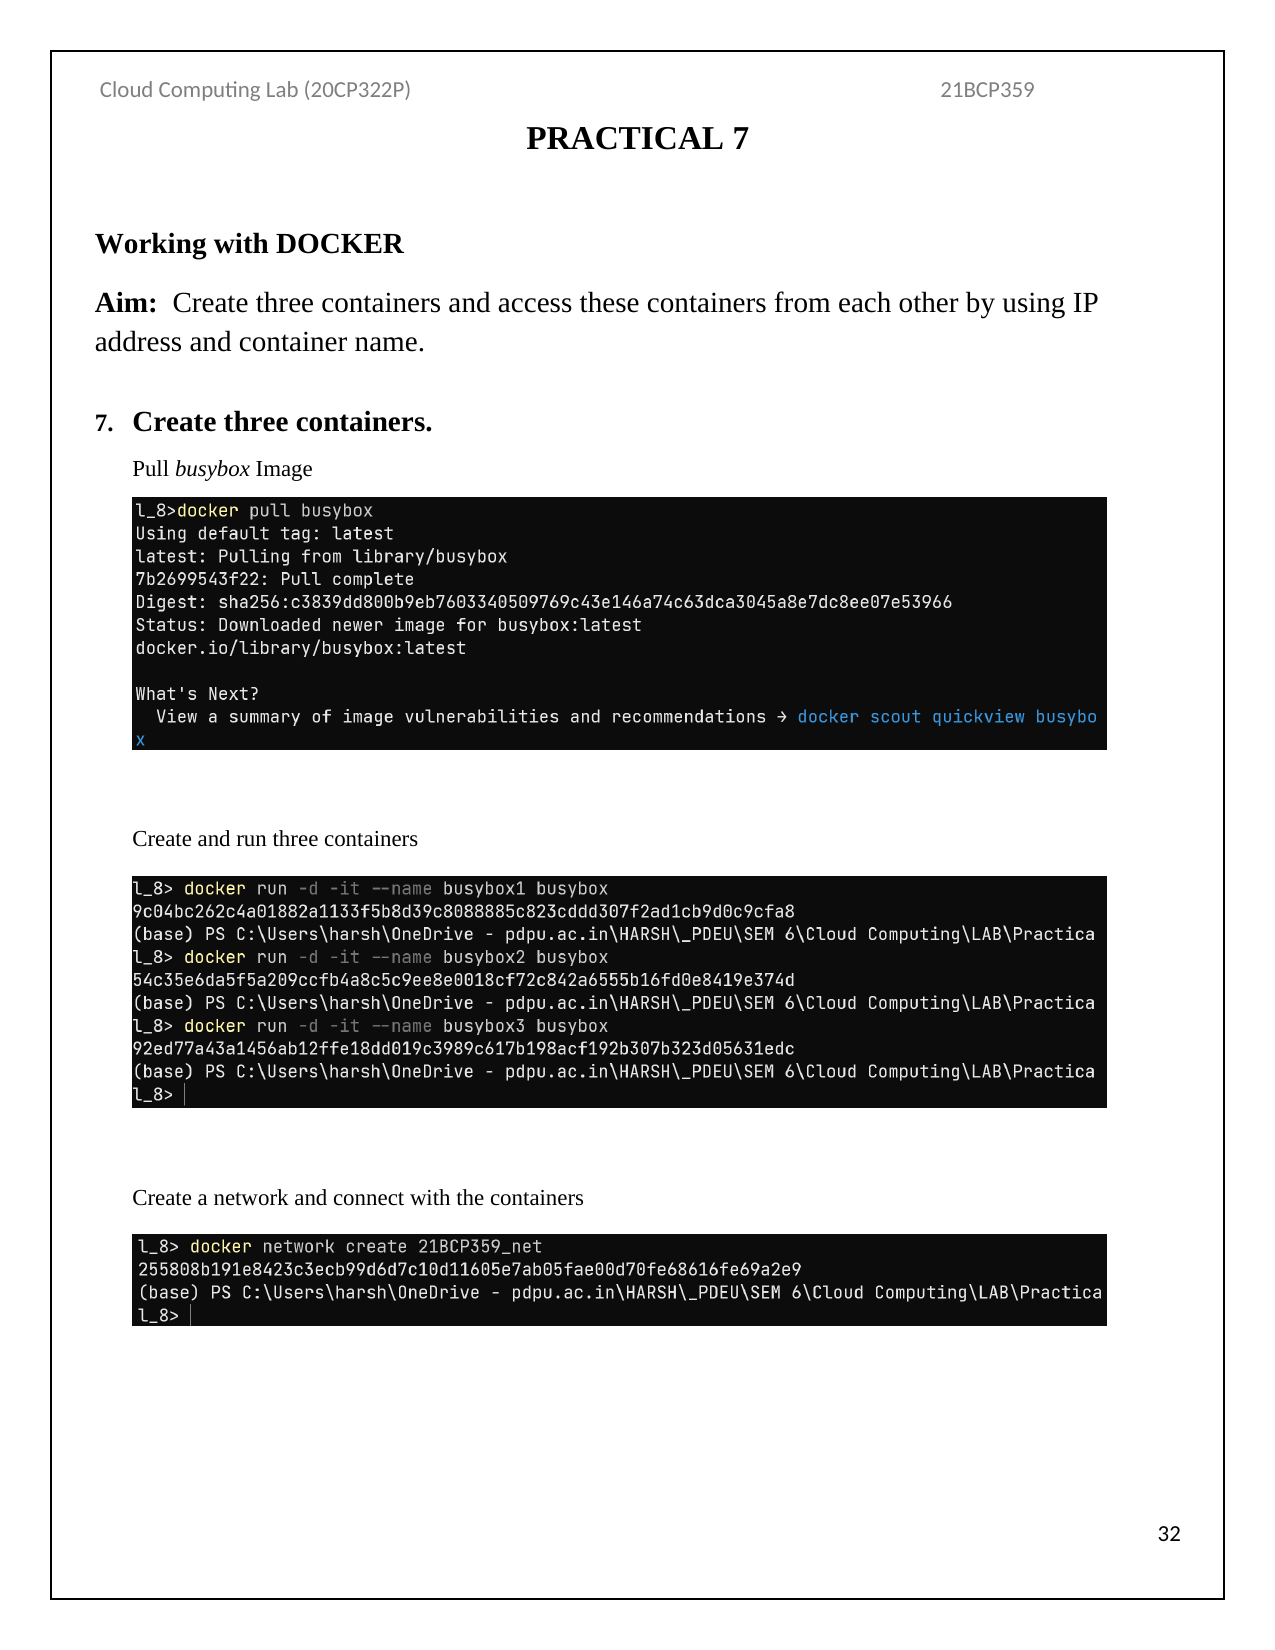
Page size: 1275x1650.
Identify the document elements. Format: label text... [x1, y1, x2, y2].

text Create a network and connect with the containers [94, 1184, 1181, 1210]
text Aim: Create three containers and access these containers from each other by using IP address and container name. [94, 285, 1181, 357]
picture [132, 876, 1107, 1108]
list Create three containers. [94, 404, 1181, 437]
text Create and run three containers [94, 825, 1181, 852]
text Working with DOCKER [94, 226, 1181, 259]
text PRACTICAL 7 [94, 118, 1181, 156]
picture [132, 497, 1107, 750]
picture [132, 1234, 1107, 1326]
text Pull busybox Image [132, 455, 1181, 481]
